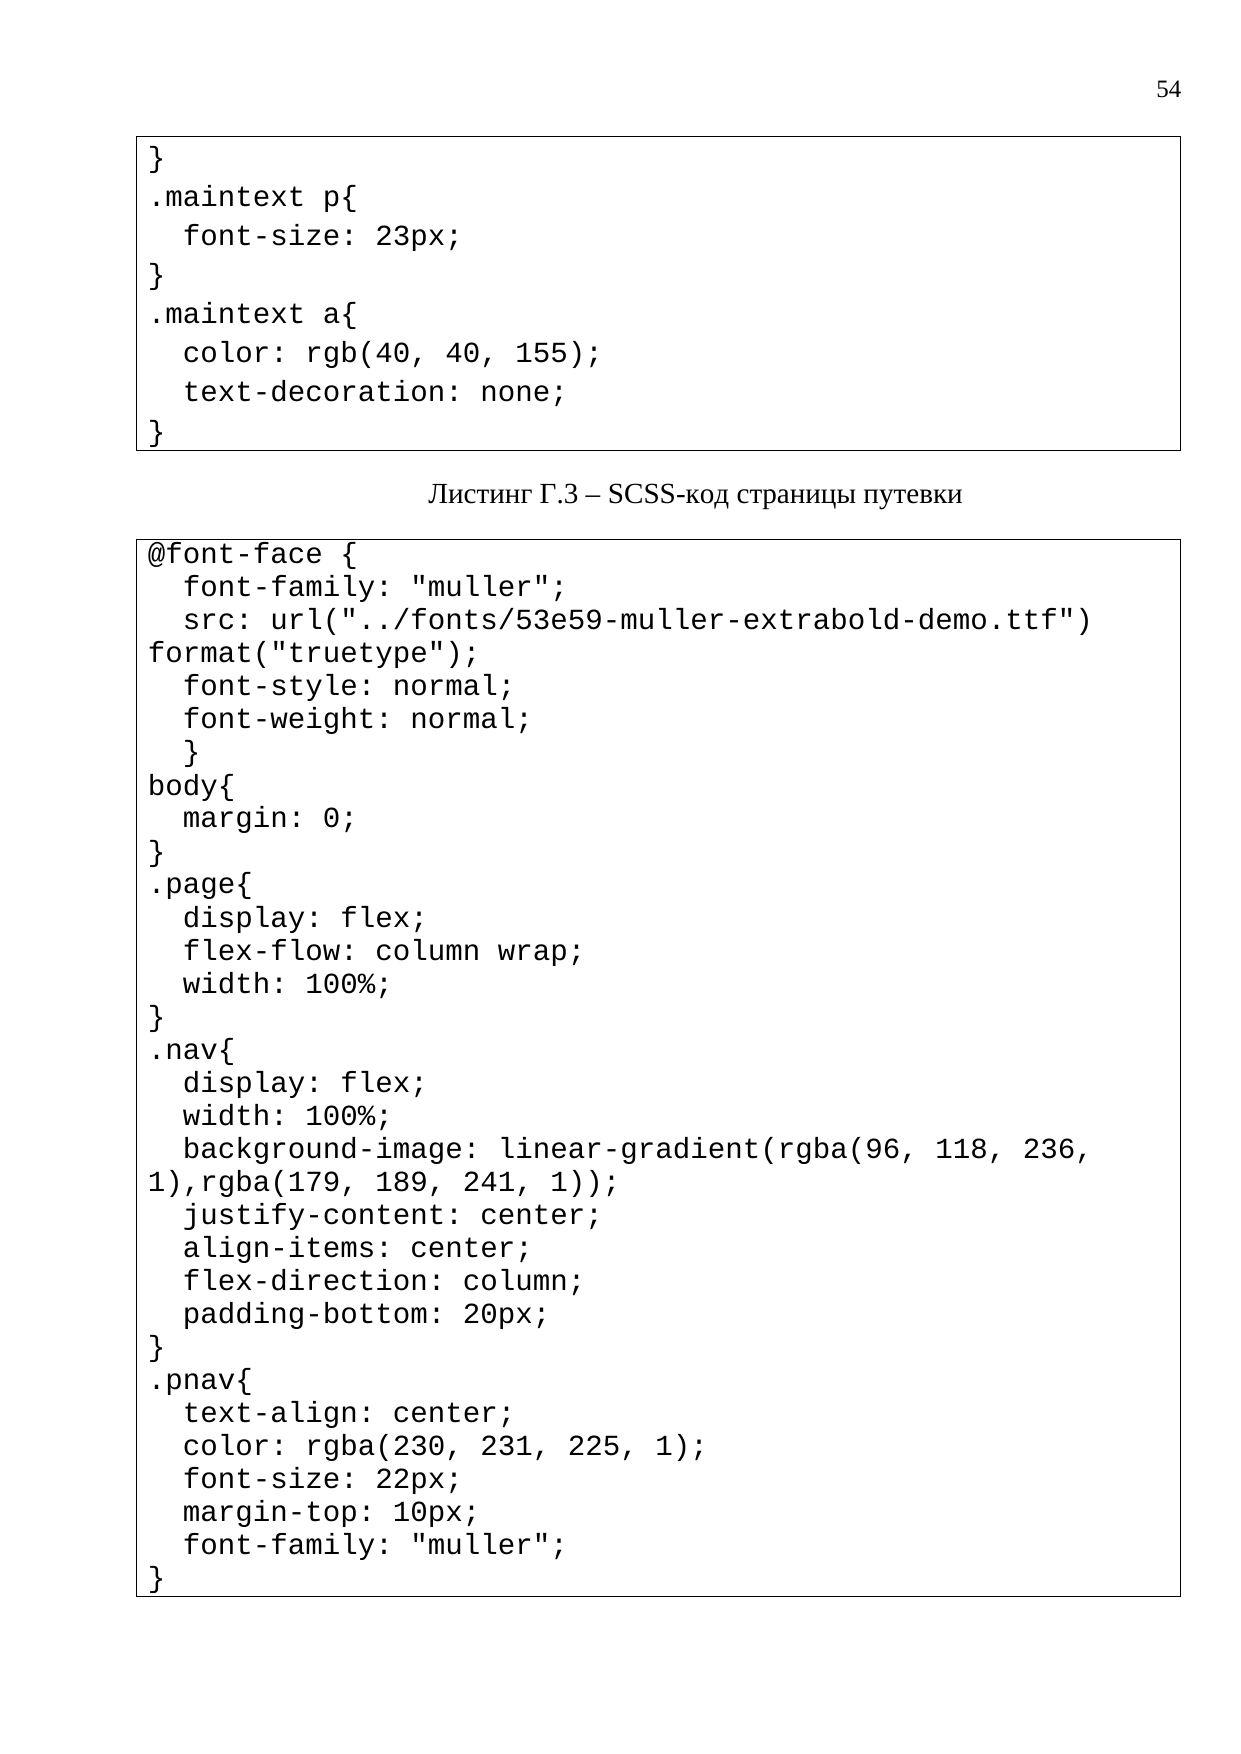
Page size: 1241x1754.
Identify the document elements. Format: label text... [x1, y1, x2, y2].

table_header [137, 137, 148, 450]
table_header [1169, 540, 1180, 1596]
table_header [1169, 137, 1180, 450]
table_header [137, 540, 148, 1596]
text Листинг Г.3 – SCSS-код страницы путевки [136, 476, 1181, 509]
